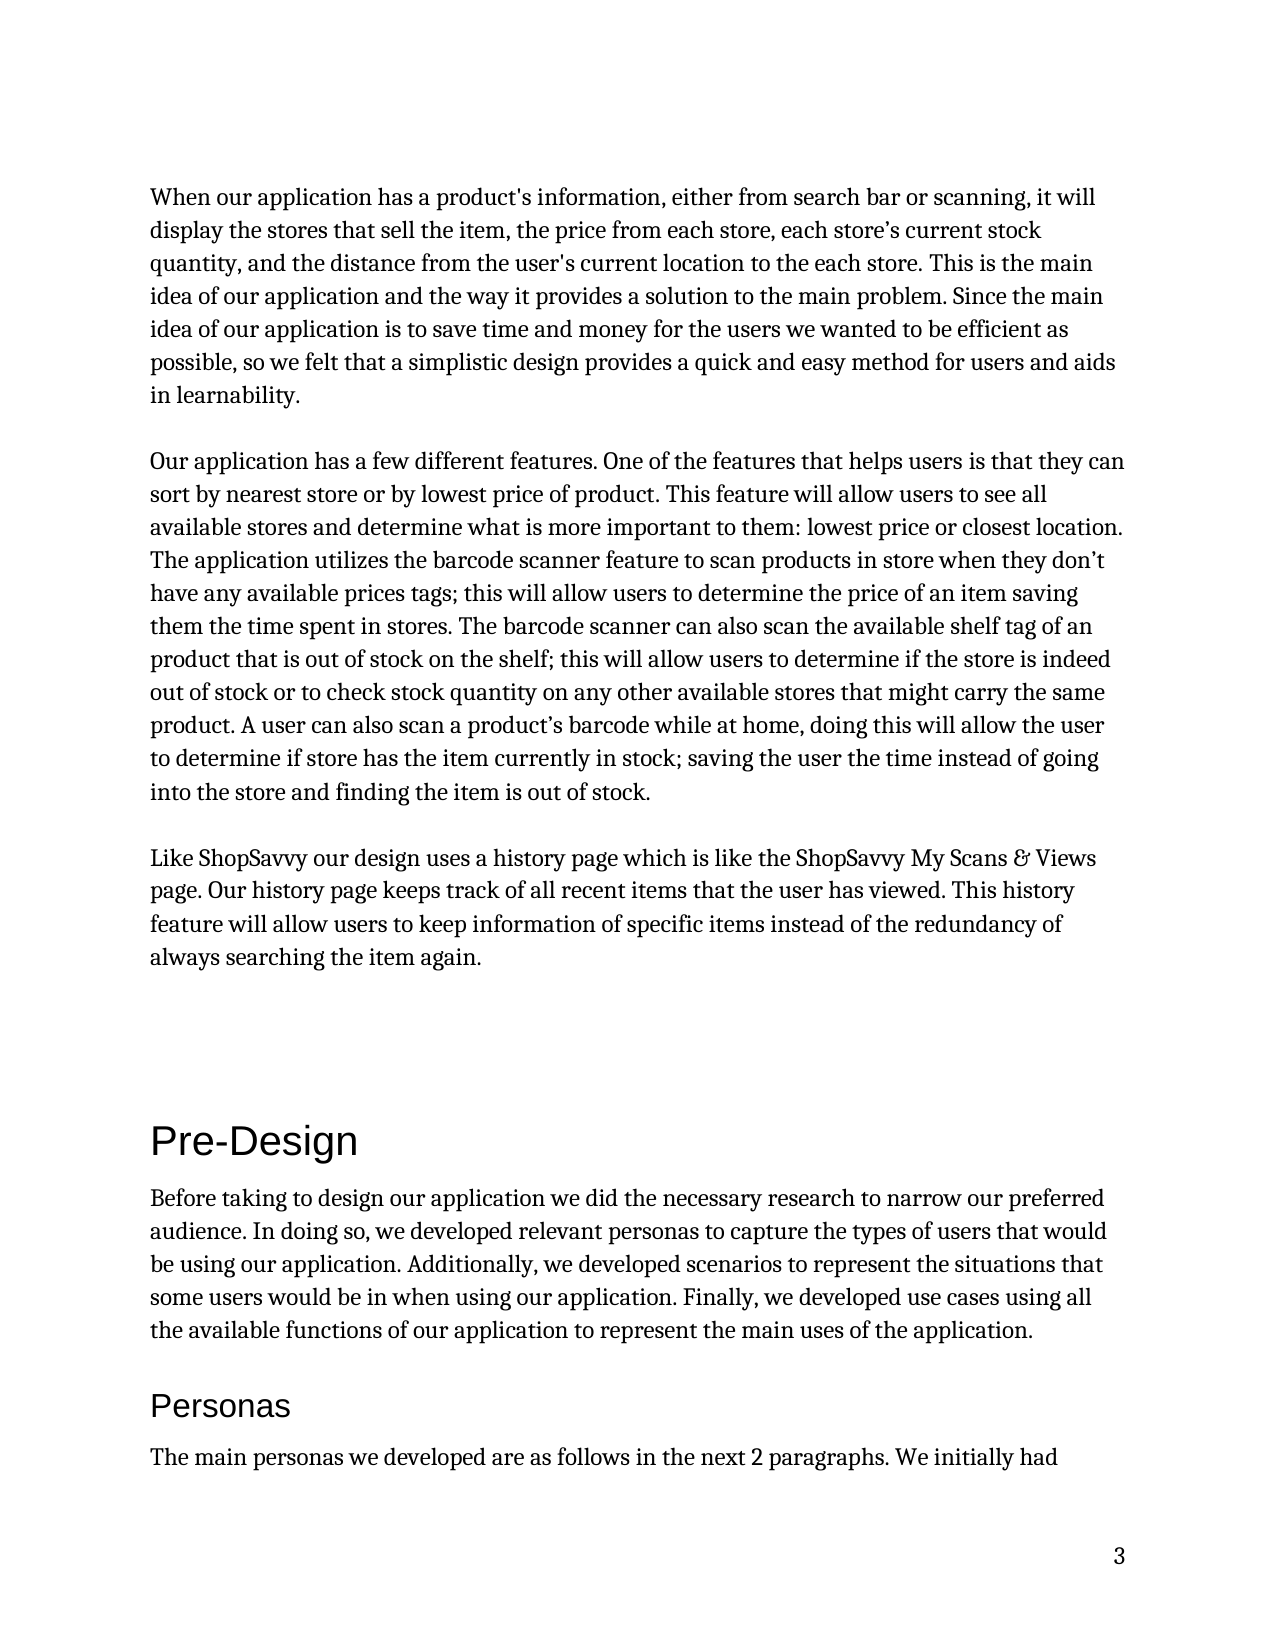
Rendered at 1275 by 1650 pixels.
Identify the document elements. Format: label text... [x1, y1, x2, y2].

text Like ShopSavvy our design uses a history page which is like the ShopSavvy My Scans & Views page. Our history page keeps track of all recent items that the user has viewed. This history feature will allow users to keep information of specific items instead of the redundancy of always searching the item again. [150, 843, 1125, 971]
text When our application has a product's information, either from search bar or scanning, it will display the stores that sell the item, the price from each store, each store’s current stock quantity, and the distance from the user's current location to the each store. This is the main idea of our application and the way it provides a solution to the main problem. Since the main idea of our application is to save time and money for the users we wanted to be efficient as possible, so we felt that a simplistic design provides a quick and easy method for users and aids in learnability. [150, 183, 1125, 410]
text Our application has a few different features. One of the features that helps users is that they can sort by nearest store or by lowest price of product. This feature will allow users to see all available stores and determine what is more important to them: lowest price or closest location. The application utilizes the barcode scanner feature to scan products in store when they don’t have any available prices tags; this will allow users to determine the price of an item saving them the time spent in stores. The barcode scanner can also scan the available shelf tag of an product that is out of stock on the shelf; this will allow users to determine if the store is indeed out of stock or to check stock quantity on any other available stores that might carry the same product. A user can also scan a product’s barcode while at home, doing this will allow the user to determine if store has the item currently in stock; saving the user the time instead of going into the store and finding the item is out of stock. [150, 447, 1125, 806]
text Before taking to design our application we did the necessary research to narrow our preferred audience. In doing so, we developed relevant personas to capture the types of users that would be using our application. Additionally, we developed scenarios to represent the situations that some users would be in when using our application. Finally, we developed use cases using all the available functions of our application to represent the main uses of the application. [150, 1184, 1125, 1345]
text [150, 1443, 1125, 1472]
subtitle Personas [150, 1386, 1125, 1425]
subtitle Pre-Design [150, 1116, 1125, 1164]
